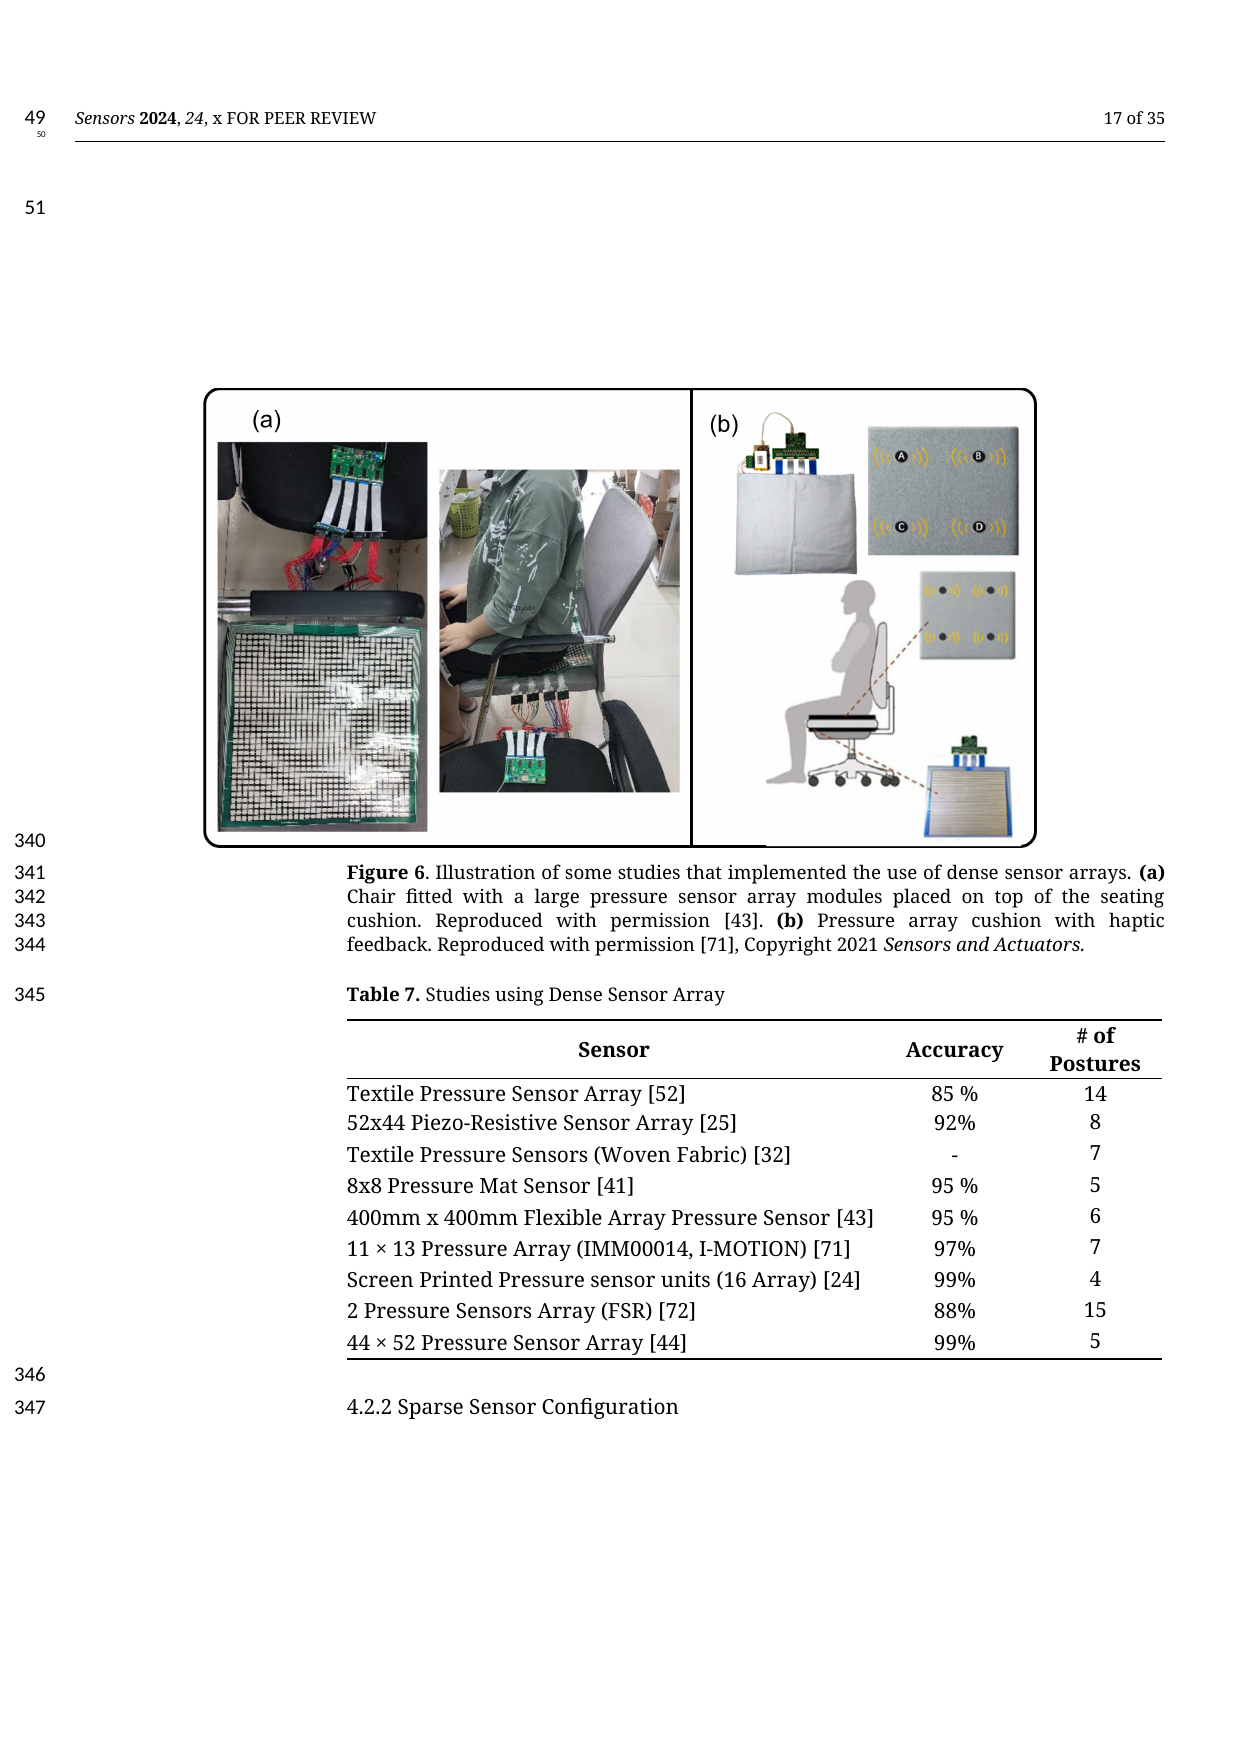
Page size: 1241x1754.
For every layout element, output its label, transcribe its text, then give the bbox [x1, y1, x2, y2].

table_cell 8 [1028, 1107, 1162, 1138]
table_cell 15 [1028, 1295, 1162, 1327]
table_cell 85 % [881, 1079, 1028, 1107]
table_cell Textile Pressure Sensor Array [52] [347, 1079, 881, 1107]
table_cell 400mm x 400mm Flexible Array Pressure Sensor [43] [347, 1201, 881, 1232]
table_cell 7 [1028, 1233, 1162, 1264]
table_cell 52x44 Piezo-Resistive Sensor Array [25] [347, 1107, 881, 1138]
table_cell Screen Printed Pressure sensor units (16 Array) [24] [347, 1264, 881, 1295]
table_cell 97% [881, 1233, 1028, 1264]
table_cell 92% [881, 1107, 1028, 1138]
table_cell 8x8 Pressure Mat Sensor [41] [347, 1170, 881, 1201]
table_header Accuracy [881, 1021, 1028, 1078]
table_cell 95 % [881, 1201, 1028, 1232]
table_cell 5 [1028, 1170, 1162, 1201]
table_cell 4 [1028, 1264, 1162, 1295]
text Table 7. Studies using Dense Sensor Array [347, 982, 1165, 1006]
table_cell 44 × 52 Pressure Sensor Array [44] [347, 1327, 881, 1358]
table_cell 5 [1028, 1327, 1162, 1358]
text Figure 6. Illustration of some studies that implemented the use of dense sensor arrays. (a) Chair fitted with a large pressure sensor array modules placed on top of the seating cushion. Reproduced with permission [43]. (b) Pressure array cushion with haptic feedback. Reproduced with permission [71], Copyright 2021 Sensors and Actuators. [347, 860, 1165, 957]
table_cell 2 Pressure Sensors Array (FSR) [72] [347, 1295, 881, 1327]
picture [203, 388, 1037, 848]
table_cell 95 % [881, 1170, 1028, 1201]
table_cell - [881, 1139, 1028, 1170]
table_cell 11 × 13 Pressure Array (IMM00014, I-MOTION) [71] [347, 1233, 881, 1264]
table_cell 88% [881, 1295, 1028, 1327]
table_cell 14 [1028, 1079, 1162, 1107]
table_cell Textile Pressure Sensors (Woven Fabric) [32] [347, 1139, 881, 1170]
table_header Sensor [347, 1021, 881, 1078]
table_cell 99% [881, 1264, 1028, 1295]
subtitle 4.2.2 Sparse Sensor Configuration [347, 1393, 1165, 1420]
table_header # of Postures [1028, 1021, 1162, 1078]
table_cell 99% [881, 1327, 1028, 1358]
table_cell 7 [1028, 1139, 1162, 1170]
table_cell 6 [1028, 1201, 1162, 1232]
